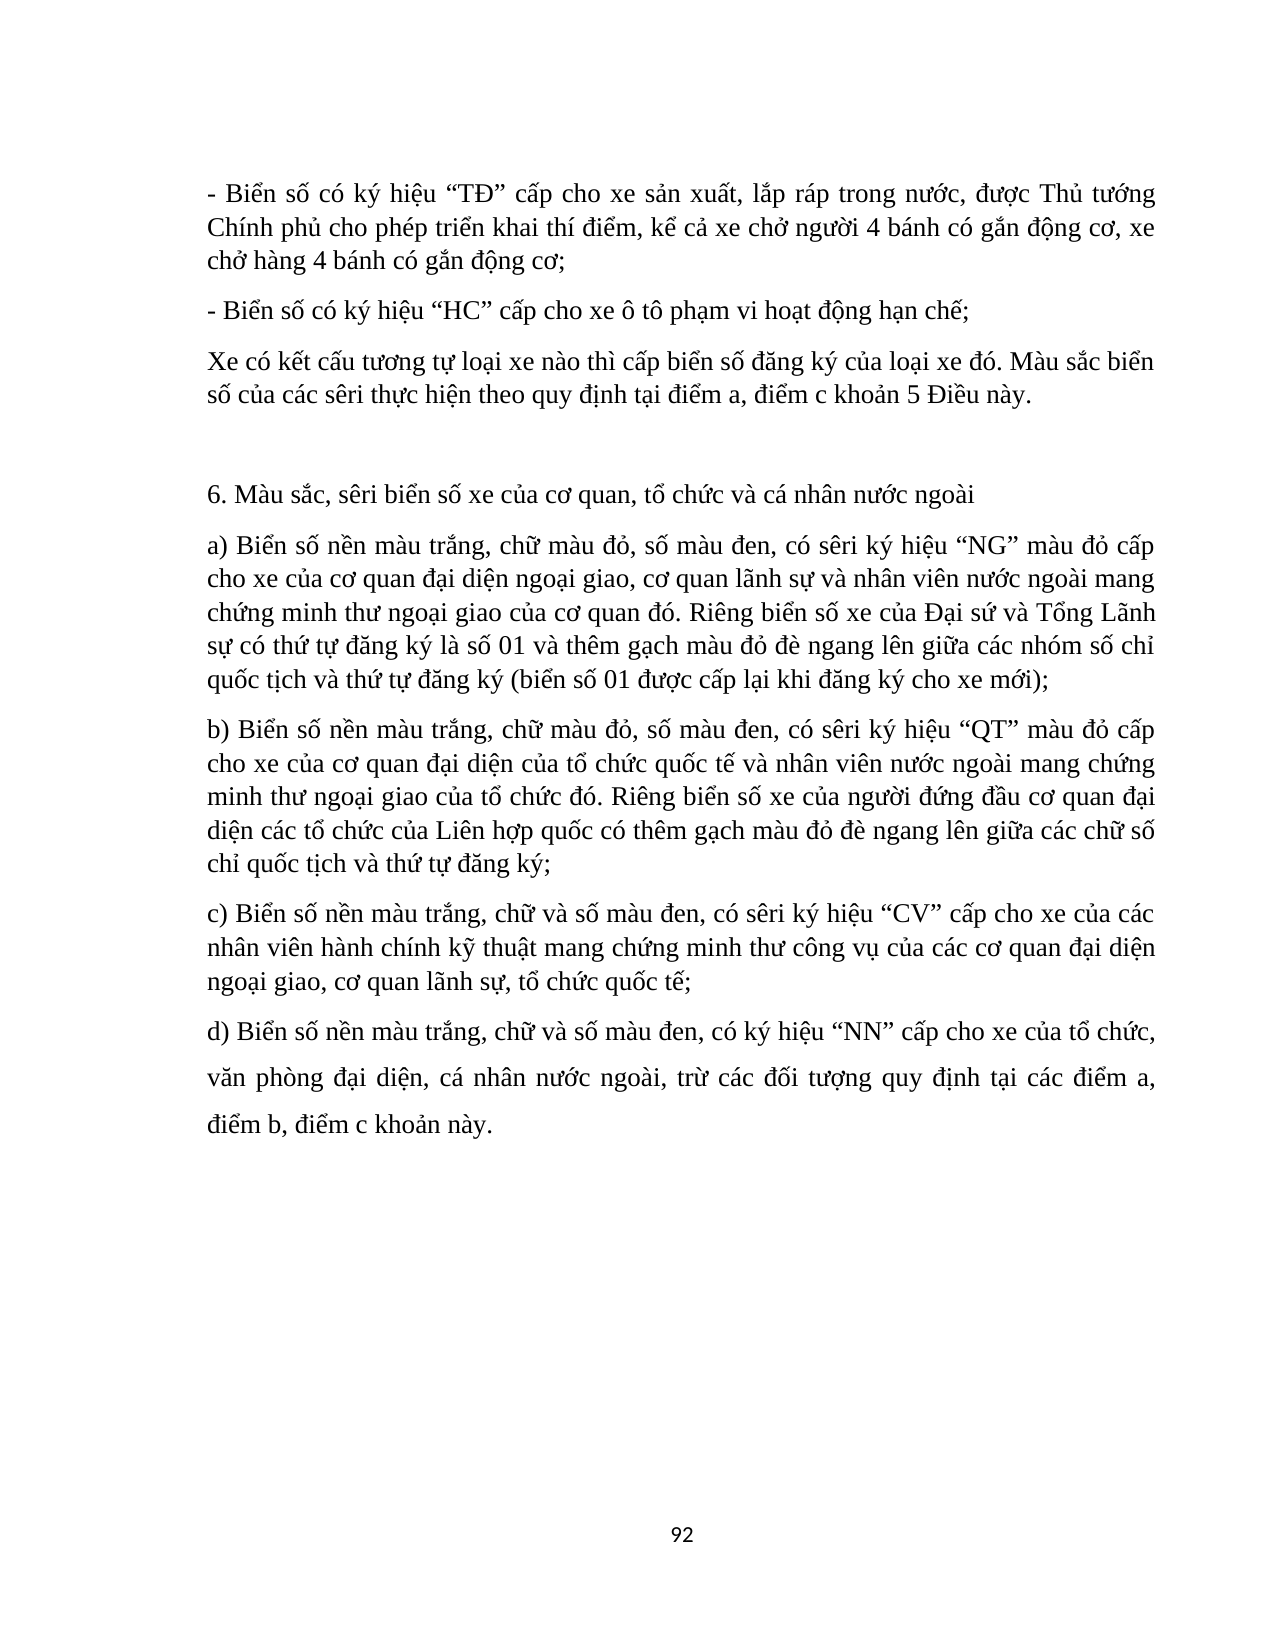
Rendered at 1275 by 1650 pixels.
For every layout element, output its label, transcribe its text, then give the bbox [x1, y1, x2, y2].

text d) Biển số nền màu trắng, chữ và số màu đen, có ký hiệu “NN” cấp cho xe của tổ chức, văn phòng đại diện, cá nhân nước ngoài, trừ các đối tượng quy định tại các điểm a, điểm b, điểm c khoản này. [207, 1015, 1157, 1139]
text - Biển số có ký hiệu “HC” cấp cho xe ô tô phạm vi hoạt động hạn chế; [207, 294, 1157, 326]
text 6. Màu sắc, sêri biển số xe của cơ quan, tổ chức và cá nhân nước ngoài [207, 479, 1157, 510]
text c) Biển số nền màu trắng, chữ và số màu đen, có sêri ký hiệu “CV” cấp cho xe của các nhân viên hành chính kỹ thuật mang chứng minh thư công vụ của các cơ quan đại diện ngoại giao, cơ quan lãnh sự, tổ chức quốc tế; [207, 898, 1157, 996]
text a) Biển số nền màu trắng, chữ màu đỏ, số màu đen, có sêri ký hiệu “NG” màu đỏ cấp cho xe của cơ quan đại diện ngoại giao, cơ quan lãnh sự và nhân viên nước ngoài mang chứng minh thư ngoại giao của cơ quan đó. Riêng biển số xe của Đại sứ và Tổng Lãnh sự có thứ tự đăng ký là số 01 và thêm gạch màu đỏ đè ngang lên giữa các nhóm số chỉ quốc tịch và thứ tự đăng ký (biển số 01 được cấp lại khi đăng ký cho xe mới); [207, 529, 1157, 694]
text b) Biển số nền màu trắng, chữ màu đỏ, số màu đen, có sêri ký hiệu “QT” màu đỏ cấp cho xe của cơ quan đại diện của tổ chức quốc tế và nhân viên nước ngoài mang chứng minh thư ngoại giao của tổ chức đó. Riêng biển số xe của người đứng đầu cơ quan đại diện các tổ chức của Liên hợp quốc có thêm gạch màu đỏ đè ngang lên giữa các chữ số chỉ quốc tịch và thứ tự đăng ký; [207, 713, 1157, 878]
text Xe có kết cấu tương tự loại xe nào thì cấp biển số đăng ký của loại xe đó. Màu sắc biển số của các sêri thực hiện theo quy định tại điểm a, điểm c khoản 5 Điều này. [207, 345, 1157, 409]
text - Biển số có ký hiệu “TĐ” cấp cho xe sản xuất, lắp ráp trong nước, được Thủ tướng Chính phủ cho phép triển khai thí điểm, kể cả xe chở người 4 bánh có gắn động cơ, xe chở hàng 4 bánh có gắn động cơ; [207, 177, 1157, 275]
